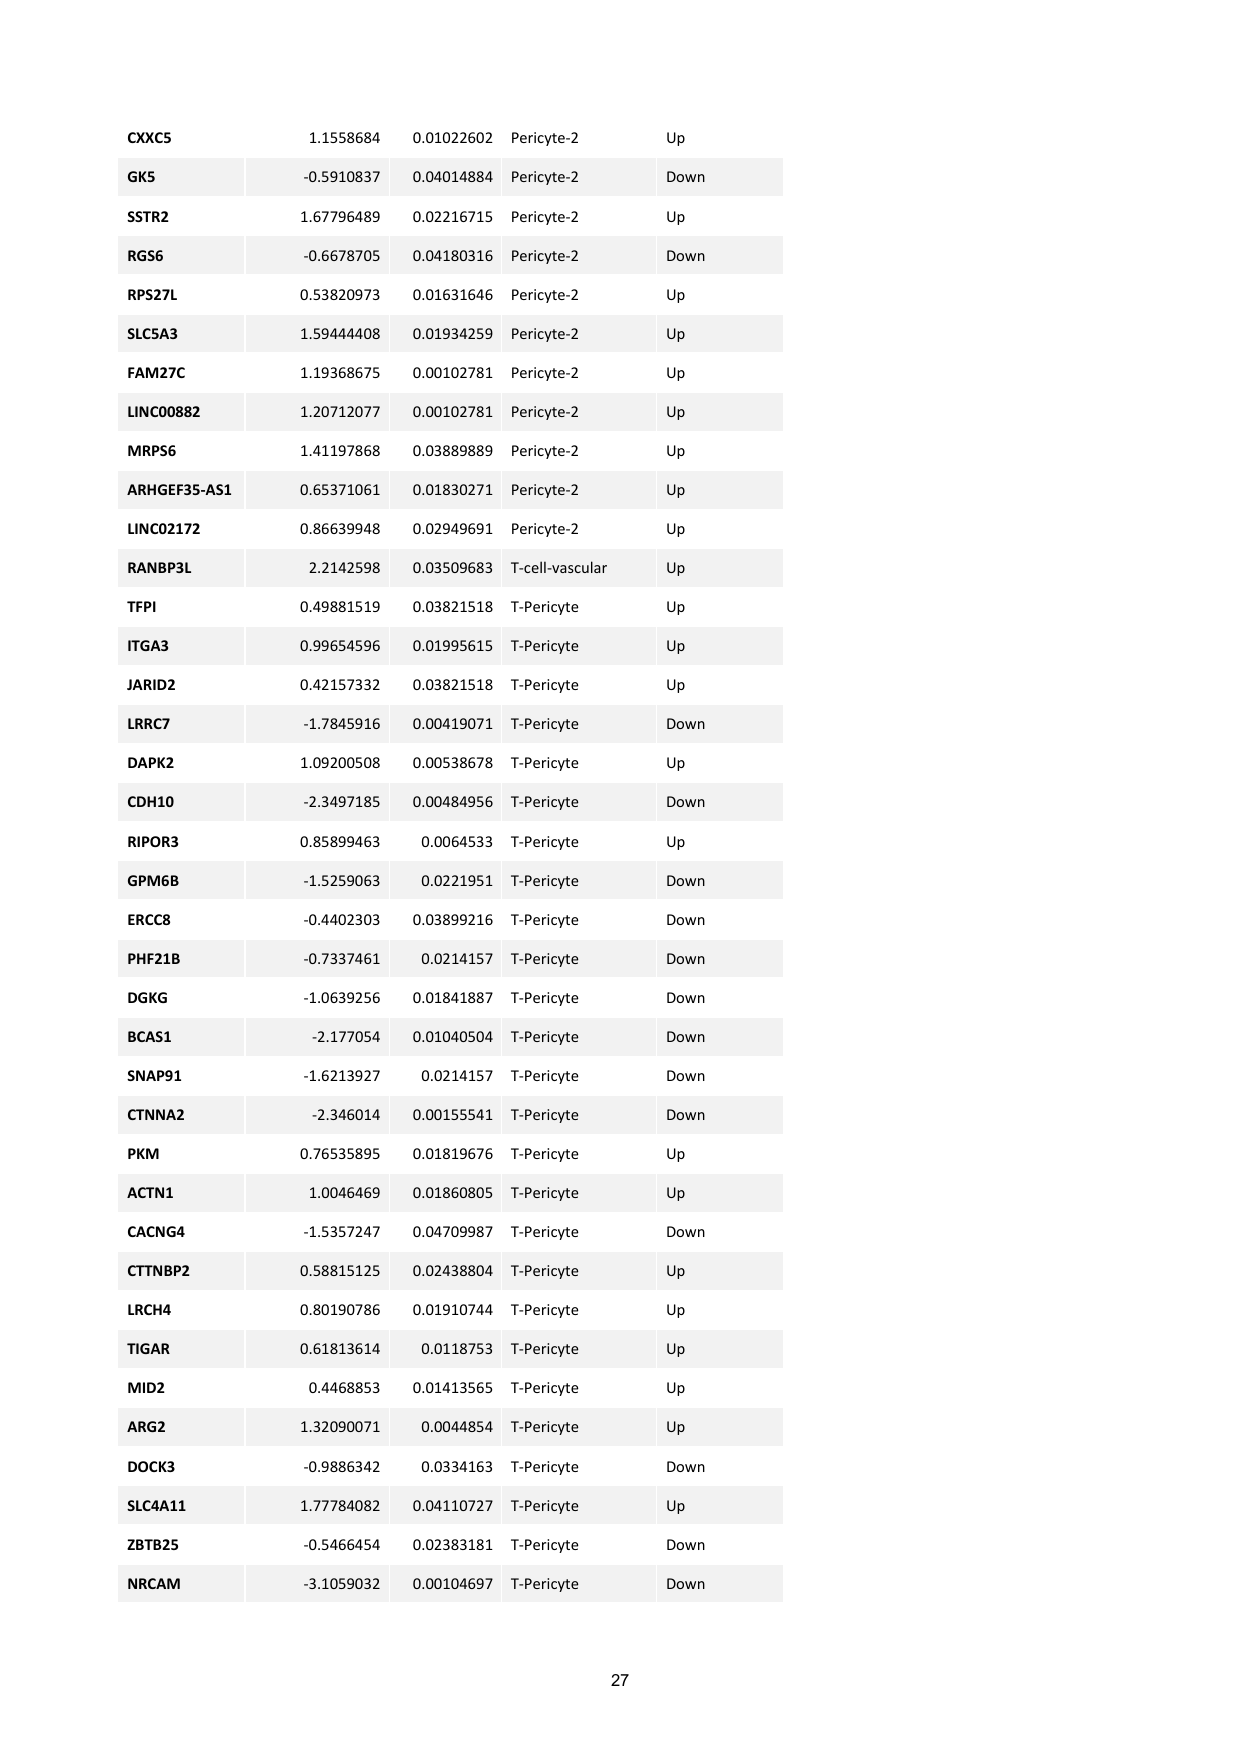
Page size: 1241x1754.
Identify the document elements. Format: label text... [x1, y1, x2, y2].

table_cell CXXC5 [118, 119, 244, 157]
table_cell 0.02216715 [390, 197, 501, 235]
table_cell 0.01910744 [390, 1291, 501, 1329]
table_cell 0.42157332 [246, 666, 389, 704]
table_cell Pericyte-2 [502, 354, 656, 392]
table_cell -0.5910837 [246, 158, 389, 196]
table_cell 0.02438804 [390, 1252, 501, 1290]
table_cell Pericyte-2 [502, 158, 656, 196]
table_cell -1.6213927 [246, 1057, 389, 1095]
table_cell Pericyte-2 [502, 471, 656, 509]
table_cell 0.61813614 [246, 1330, 389, 1368]
table_cell Up [657, 588, 783, 626]
table_cell CACNG4 [118, 1213, 244, 1251]
table_cell T-Pericyte [502, 1057, 656, 1095]
table_cell LINC02172 [118, 510, 244, 548]
table_cell Pericyte-2 [502, 510, 656, 548]
table_cell Down [657, 861, 783, 899]
table_cell -3.1059032 [246, 1565, 389, 1602]
table_cell T-Pericyte [502, 1408, 656, 1446]
table_cell 0.03821518 [390, 666, 501, 704]
table_cell 1.20712077 [246, 393, 389, 431]
table_cell DGKG [118, 979, 244, 1017]
table_cell Up [657, 1135, 783, 1173]
table_cell -2.346014 [246, 1096, 389, 1134]
table_cell 0.01413565 [390, 1369, 501, 1407]
table_cell T-Pericyte [502, 744, 656, 782]
table_cell Up [657, 1330, 783, 1368]
table_cell ARHGEF35-AS1 [118, 471, 244, 509]
table_cell T-Pericyte [502, 588, 656, 626]
table_cell T-Pericyte [502, 1213, 656, 1251]
table_cell 0.85899463 [246, 822, 389, 860]
table_cell RPS27L [118, 275, 244, 313]
table_cell 0.00484956 [390, 783, 501, 821]
table_cell -1.0639256 [246, 979, 389, 1017]
table_cell 0.0214157 [390, 1057, 501, 1095]
table_cell Down [657, 705, 783, 743]
table_cell Pericyte-2 [502, 119, 656, 157]
table_cell Down [657, 1018, 783, 1056]
table_cell T-Pericyte [502, 1525, 656, 1563]
table_cell Up [657, 510, 783, 548]
table_cell T-Pericyte [502, 1096, 656, 1134]
table_cell T-cell-vascular [502, 549, 656, 587]
table_cell 0.0214157 [390, 940, 501, 977]
table_cell 1.1558684 [246, 119, 389, 157]
table_cell GPM6B [118, 861, 244, 899]
table_cell 0.01022602 [390, 119, 501, 157]
table_cell SNAP91 [118, 1057, 244, 1095]
table_cell 0.4468853 [246, 1369, 389, 1407]
table_cell Down [657, 783, 783, 821]
table_cell LRCH4 [118, 1291, 244, 1329]
table_cell RGS6 [118, 236, 244, 274]
table_cell Up [657, 432, 783, 470]
table_cell 0.49881519 [246, 588, 389, 626]
table_cell -0.9886342 [246, 1447, 389, 1485]
table_cell 0.01819676 [390, 1135, 501, 1173]
table_cell Up [657, 275, 783, 313]
table_cell T-Pericyte [502, 1486, 656, 1524]
table_cell 0.65371061 [246, 471, 389, 509]
table_cell 0.01631646 [390, 275, 501, 313]
table_cell 1.59444408 [246, 315, 389, 352]
table_cell DOCK3 [118, 1447, 244, 1485]
table_cell Down [657, 158, 783, 196]
table_cell ARG2 [118, 1408, 244, 1446]
table_cell PHF21B [118, 940, 244, 977]
table_cell 0.03889889 [390, 432, 501, 470]
table_cell 0.0044854 [390, 1408, 501, 1446]
table_cell 0.76535895 [246, 1135, 389, 1173]
table_cell MID2 [118, 1369, 244, 1407]
table_cell -0.6678705 [246, 236, 389, 274]
table_cell T-Pericyte [502, 783, 656, 821]
table_cell Up [657, 1369, 783, 1407]
table_cell -2.177054 [246, 1018, 389, 1056]
table_cell 0.00102781 [390, 393, 501, 431]
table_cell Up [657, 315, 783, 352]
table_cell Up [657, 666, 783, 704]
table_cell 1.67796489 [246, 197, 389, 235]
table_cell LINC00882 [118, 393, 244, 431]
table_cell -0.7337461 [246, 940, 389, 977]
table_cell T-Pericyte [502, 1135, 656, 1173]
table_cell 0.86639948 [246, 510, 389, 548]
table_cell Pericyte-2 [502, 315, 656, 352]
table_cell 0.0334163 [390, 1447, 501, 1485]
table_cell Up [657, 354, 783, 392]
table_cell 0.00538678 [390, 744, 501, 782]
table_cell Up [657, 1408, 783, 1446]
table_cell DAPK2 [118, 744, 244, 782]
table_cell CTTNBP2 [118, 1252, 244, 1290]
table_cell Pericyte-2 [502, 432, 656, 470]
table_cell SLC5A3 [118, 315, 244, 352]
table_cell Up [657, 1291, 783, 1329]
table_cell 0.01934259 [390, 315, 501, 352]
table_cell Up [657, 822, 783, 860]
table_cell Up [657, 1174, 783, 1212]
table_cell Down [657, 1565, 783, 1602]
table_cell Up [657, 1252, 783, 1290]
table_cell T-Pericyte [502, 979, 656, 1017]
table_cell 1.41197868 [246, 432, 389, 470]
table_cell 0.58815125 [246, 1252, 389, 1290]
table_cell BCAS1 [118, 1018, 244, 1056]
table_cell T-Pericyte [502, 1252, 656, 1290]
table_cell 2.2142598 [246, 549, 389, 587]
table_cell Down [657, 1447, 783, 1485]
table_cell -1.7845916 [246, 705, 389, 743]
table_cell Down [657, 1057, 783, 1095]
table_cell 0.04180316 [390, 236, 501, 274]
table_cell JARID2 [118, 666, 244, 704]
table_cell Up [657, 1486, 783, 1524]
table_cell Up [657, 549, 783, 587]
table_cell Down [657, 1525, 783, 1563]
table_cell 0.01040504 [390, 1018, 501, 1056]
table_cell Down [657, 979, 783, 1017]
table_cell 1.0046469 [246, 1174, 389, 1212]
table_cell GK5 [118, 158, 244, 196]
table_cell 0.01995615 [390, 627, 501, 665]
table_cell Up [657, 393, 783, 431]
table_cell MRPS6 [118, 432, 244, 470]
table_cell 0.99654596 [246, 627, 389, 665]
table_cell 0.00102781 [390, 354, 501, 392]
table_cell ERCC8 [118, 900, 244, 938]
table_cell -1.5357247 [246, 1213, 389, 1251]
table_cell -0.4402303 [246, 900, 389, 938]
table_cell 0.03509683 [390, 549, 501, 587]
table_cell TIGAR [118, 1330, 244, 1368]
table_cell SSTR2 [118, 197, 244, 235]
table_cell -1.5259063 [246, 861, 389, 899]
table_cell T-Pericyte [502, 1018, 656, 1056]
table_cell Up [657, 119, 783, 157]
table_cell Down [657, 236, 783, 274]
table_cell CDH10 [118, 783, 244, 821]
table_cell LRRC7 [118, 705, 244, 743]
table_cell 0.0118753 [390, 1330, 501, 1368]
table_cell Down [657, 900, 783, 938]
table_cell T-Pericyte [502, 1174, 656, 1212]
table_cell Up [657, 471, 783, 509]
table_cell 0.04709987 [390, 1213, 501, 1251]
table_cell T-Pericyte [502, 627, 656, 665]
table_cell -2.3497185 [246, 783, 389, 821]
table_cell 0.0221951 [390, 861, 501, 899]
table_cell CTNNA2 [118, 1096, 244, 1134]
table_cell Down [657, 1096, 783, 1134]
table_cell Pericyte-2 [502, 236, 656, 274]
table_cell PKM [118, 1135, 244, 1173]
table_cell 1.19368675 [246, 354, 389, 392]
table_cell T-Pericyte [502, 822, 656, 860]
table_cell NRCAM [118, 1565, 244, 1602]
table_cell RIPOR3 [118, 822, 244, 860]
table_cell 0.04014884 [390, 158, 501, 196]
table_cell 1.09200508 [246, 744, 389, 782]
table_cell 1.77784082 [246, 1486, 389, 1524]
table_cell Pericyte-2 [502, 275, 656, 313]
table_cell Up [657, 197, 783, 235]
table_cell T-Pericyte [502, 1291, 656, 1329]
table_cell T-Pericyte [502, 861, 656, 899]
table_cell 0.01860805 [390, 1174, 501, 1212]
table_cell TFPI [118, 588, 244, 626]
table_cell 0.00419071 [390, 705, 501, 743]
table_cell 0.0064533 [390, 822, 501, 860]
table_cell Down [657, 940, 783, 977]
table_cell RANBP3L [118, 549, 244, 587]
table_cell ITGA3 [118, 627, 244, 665]
table_cell 0.02949691 [390, 510, 501, 548]
table_cell 0.53820973 [246, 275, 389, 313]
table_cell T-Pericyte [502, 900, 656, 938]
table_cell 0.03821518 [390, 588, 501, 626]
table_cell 1.32090071 [246, 1408, 389, 1446]
table_cell 0.01830271 [390, 471, 501, 509]
table_cell 0.80190786 [246, 1291, 389, 1329]
table_cell Up [657, 744, 783, 782]
table_cell Down [657, 1213, 783, 1251]
table_cell 0.03899216 [390, 900, 501, 938]
table_cell ZBTB25 [118, 1525, 244, 1563]
table_cell 0.00104697 [390, 1565, 501, 1602]
table_cell 0.01841887 [390, 979, 501, 1017]
table_cell Pericyte-2 [502, 197, 656, 235]
table_cell Pericyte-2 [502, 393, 656, 431]
table_cell FAM27C [118, 354, 244, 392]
table_cell T-Pericyte [502, 1330, 656, 1368]
table_cell T-Pericyte [502, 940, 656, 977]
table_cell -0.5466454 [246, 1525, 389, 1563]
table_cell T-Pericyte [502, 1447, 656, 1485]
table_cell T-Pericyte [502, 705, 656, 743]
table_cell ACTN1 [118, 1174, 244, 1212]
table_cell SLC4A11 [118, 1486, 244, 1524]
table_cell 0.02383181 [390, 1525, 501, 1563]
table_cell 0.04110727 [390, 1486, 501, 1524]
table_cell T-Pericyte [502, 1369, 656, 1407]
table_cell T-Pericyte [502, 1565, 656, 1602]
table_cell 0.00155541 [390, 1096, 501, 1134]
table_cell Up [657, 627, 783, 665]
table_cell T-Pericyte [502, 666, 656, 704]
